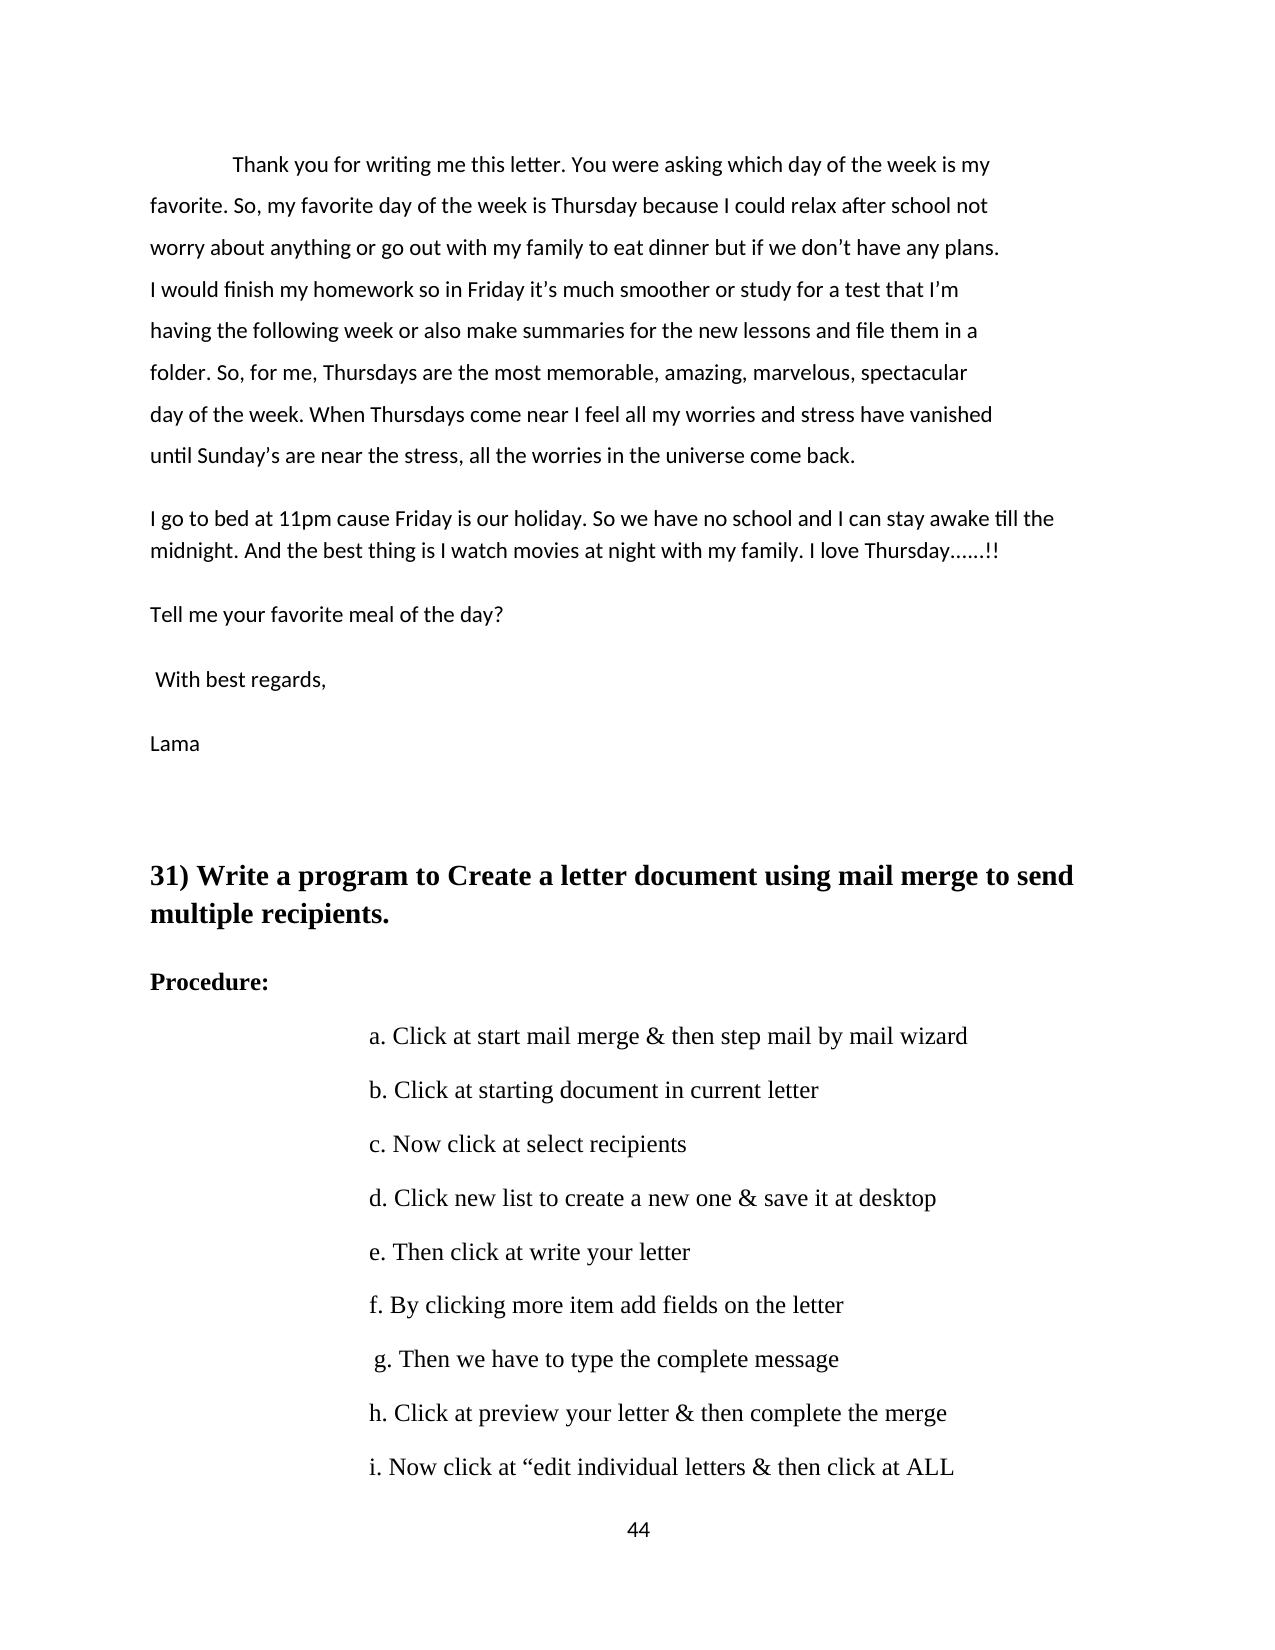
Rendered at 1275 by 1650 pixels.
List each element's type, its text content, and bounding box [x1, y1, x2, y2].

text I go to bed at 11pm cause Friday is our holiday. So we have no school and I can stay awake till the midnight. And the best thing is I watch movies at night with my family. I love Thursday......!! [150, 504, 1125, 564]
text i. Now click at “edit individual letters & then click at ALL [306, 1452, 1001, 1481]
text 31) Write a program to Create a letter document using mail merge to send multiple recipients. [150, 858, 1125, 930]
text a. Click at start mail merge & then step mail by mail wizard [306, 1021, 1001, 1050]
text e. Then click at write your letter [306, 1237, 1001, 1265]
text Lama [150, 729, 1125, 757]
text d. Click new list to create a new one & save it at desktop [306, 1183, 1001, 1212]
text g. Then we have to type the complete message [361, 1344, 1001, 1373]
text c. Now click at select recipients [306, 1129, 1001, 1158]
text Tell me your favorite meal of the day? [150, 601, 1125, 629]
text h. Click at preview your letter & then complete the merge [306, 1398, 1001, 1427]
text With best regards, [150, 665, 1125, 693]
text b. Click at starting document in current letter [306, 1075, 1001, 1104]
text Procedure: [150, 967, 1125, 996]
text f. By clicking more item add fields on the letter [150, 1291, 1125, 1319]
text Thank you for writing me this letter. You were asking which day of the week is my favorite. So, my favorite day of the week is Thursday because I could relax after school not worry about anything or go out with my family to eat dinner but if we don’t have any plans. I would finish my homework so in Friday it’s much smoother or study for a test that I’m having the following week or also make summaries for the new lessons and file them in a folder. So, for me, Thursdays are the most memorable, amazing, marvelous, spectacular day of the week. When Thursdays come near I feel all my worries and stress have vanished until Sunday’s are near the stress, all the worries in the universe come back. [150, 150, 1002, 470]
